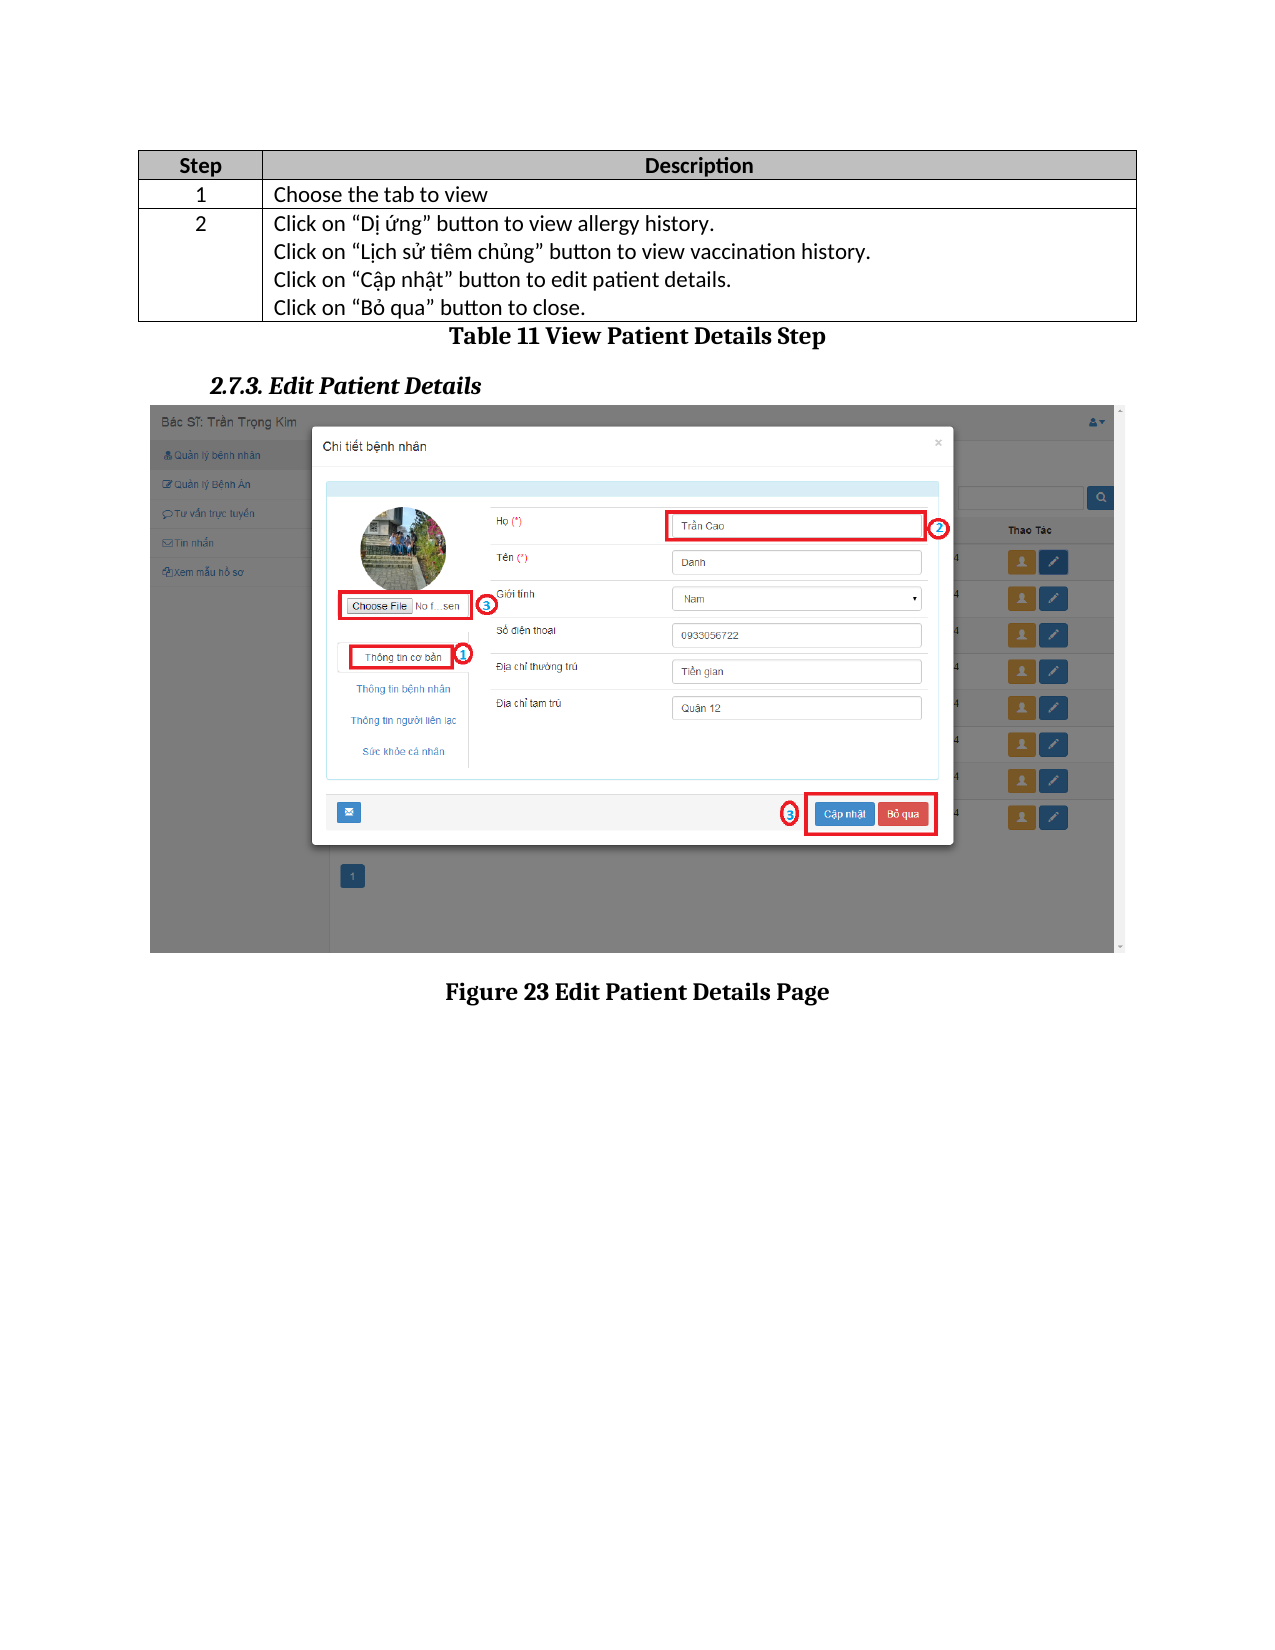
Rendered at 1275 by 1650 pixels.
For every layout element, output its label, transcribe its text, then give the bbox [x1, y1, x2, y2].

table_cell Choose the tab to view [263, 180, 1136, 208]
table_cell Click on “Dị ứng” button to view allergy history. Click on “Lịch sử tiêm chủng” button to view vaccination history. Click on “Cập nhật” button to edit patient details. Click on “Bỏ qua” button to close. [263, 209, 1136, 321]
table_cell 1 [139, 180, 262, 208]
text Figure 23 Edit Patient Details Page [150, 978, 1125, 1007]
subtitle Edit Patient Details [210, 372, 1125, 401]
table_header Description [263, 151, 1136, 179]
picture [150, 405, 1125, 953]
table_header Step [139, 151, 262, 179]
text Table 11 View Patient Details Step [150, 322, 1125, 351]
table_cell 2 [139, 209, 262, 321]
